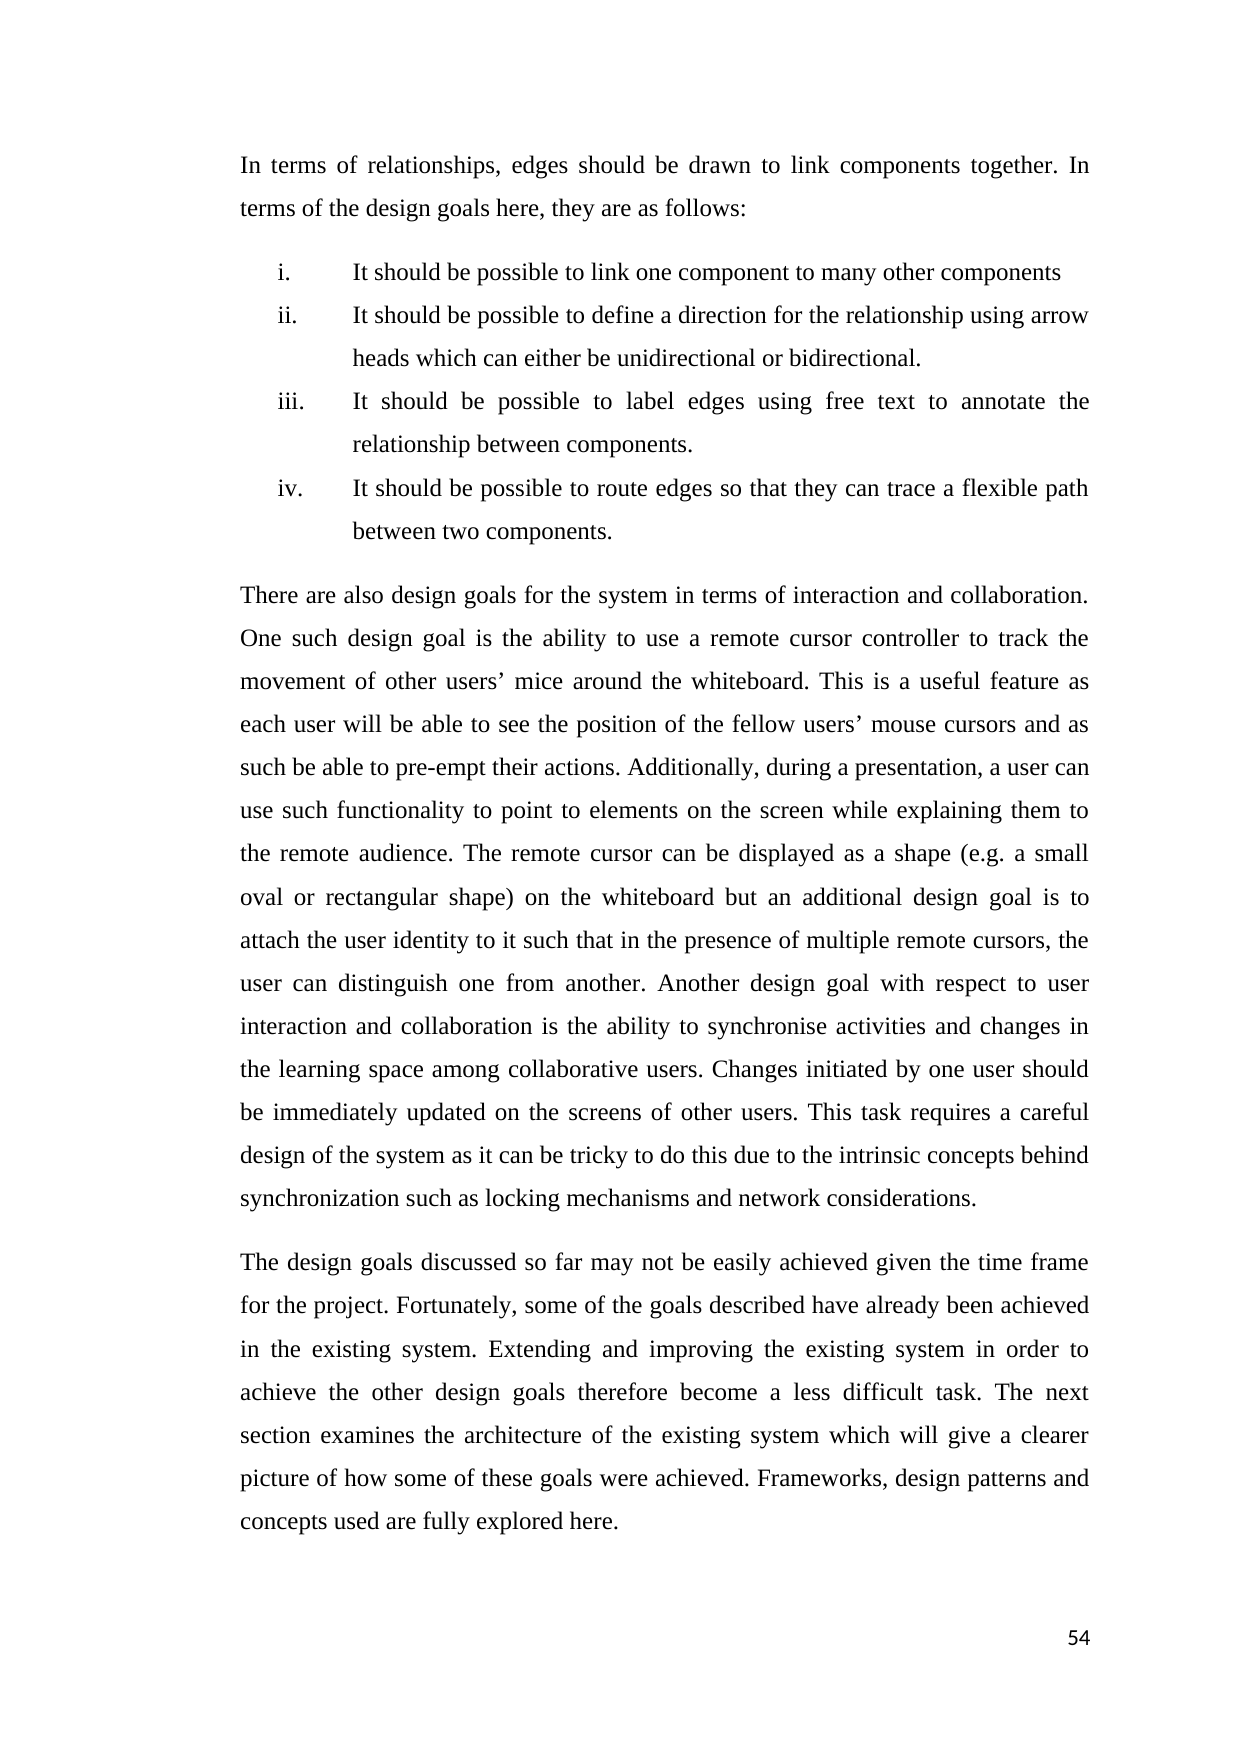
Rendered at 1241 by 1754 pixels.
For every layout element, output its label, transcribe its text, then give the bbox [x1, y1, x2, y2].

text There are also design goals for the system in terms of interaction and collaboration. One such design goal is the ability to use a remote cursor controller to track the movement of other users’ mice around the whiteboard. This is a useful feature as each user will be able to see the position of the fellow users’ mouse cursors and as such be able to pre-empt their actions. Additionally, during a presentation, a user can use such functionality to point to elements on the screen while explaining them to the remote audience. The remote cursor can be displayed as a shape (e.g. a small oval or rectangular shape) on the whiteboard but an additional design goal is to attach the user identity to it such that in the presence of multiple remote cursors, the user can distinguish one from another. Another design goal with respect to user interaction and collaboration is the ability to synchronise activities and changes in the learning space among collaborative users. Changes initiated by one user should be immediately updated on the screens of other users. This task requires a careful design of the system as it can be tricky to do this due to the intrinsic concepts behind synchronization such as locking mechanisms and network considerations. [240, 580, 1090, 1212]
list It should be possible to label edges using free text to annotate the relationship between components. [277, 386, 1090, 458]
list It should be possible to link one component to many other components [277, 257, 1090, 286]
list It should be possible to route edges so that they can trace a flexible path between two components. [277, 473, 1090, 544]
list It should be possible to define a direction for the relationship using arrow heads which can either be unidirectional or bidirectional. [277, 300, 1090, 372]
text In terms of relationships, edges should be drawn to link components together. In terms of the design goals here, they are as follows: [240, 150, 1090, 222]
text The design goals discussed so far may not be easily achieved given the time frame for the project. Fortunately, some of the goals described have already been achieved in the existing system. Extending and improving the existing system in order to achieve the other design goals therefore become a less difficult task. The next section examines the architecture of the existing system which will give a clearer picture of how some of these goals were achieved. Frameworks, design patterns and concepts used are fully explored here. [240, 1247, 1090, 1535]
